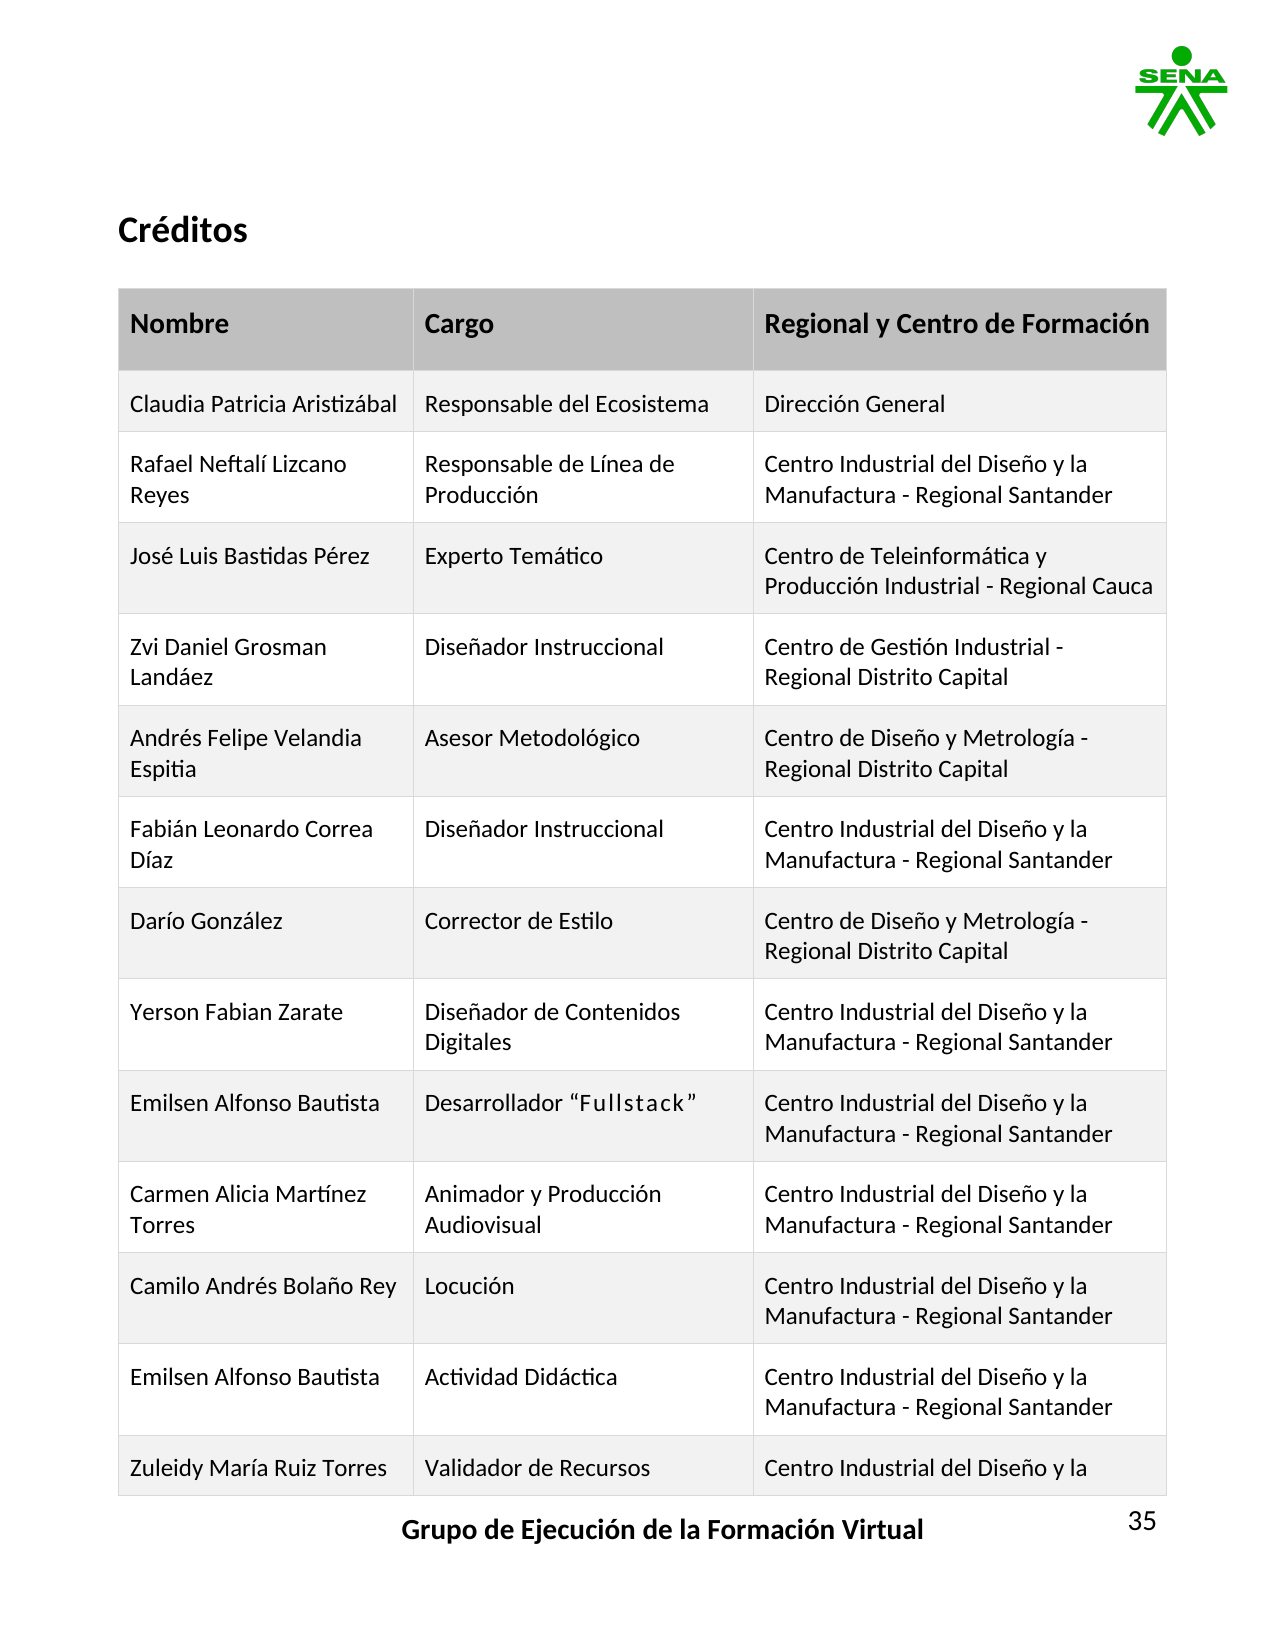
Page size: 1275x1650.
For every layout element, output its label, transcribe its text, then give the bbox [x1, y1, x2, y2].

table_cell Diseñador Instruccional [414, 614, 753, 704]
table_header Cargo [414, 289, 753, 370]
table_cell Emilsen Alfonso Bautista [119, 1071, 413, 1161]
table_cell Validador de Recursos Educativos Digitales [414, 1436, 753, 1495]
table_cell Responsable del Ecosistema [414, 371, 753, 431]
table_cell Centro de Gestión Industrial - Regional Distrito Capital [754, 614, 1166, 704]
table_cell Desarrollador “Fullstack” [414, 1071, 753, 1161]
table_cell Locución [414, 1253, 753, 1343]
table_cell Centro Industrial del Diseño y la Manufactura - Regional Santander [754, 1344, 1166, 1434]
table_cell Animador y Producción Audiovisual [414, 1162, 753, 1252]
table_header Regional y Centro de Formación [754, 289, 1166, 370]
table_cell Zvi Daniel Grosman Landáez [119, 614, 413, 704]
table_cell Centro Industrial del Diseño y la Manufactura - Regional Santander [754, 432, 1166, 522]
table_cell Centro Industrial del Diseño y la Manufactura - Regional Santander [754, 797, 1166, 887]
table_cell Darío González [119, 888, 413, 978]
table_cell Andrés Felipe Velandia Espitia [119, 706, 413, 796]
table_cell Carmen Alicia Martínez Torres [119, 1162, 413, 1252]
table_cell Asesor Metodológico [414, 706, 753, 796]
table_cell Rafael Neftalí Lizcano Reyes [119, 432, 413, 522]
table_cell Zuleidy María Ruiz Torres [119, 1436, 413, 1495]
table_cell Yerson Fabian Zarate [119, 979, 413, 1069]
table_cell Experto Temático [414, 523, 753, 613]
table_cell Centro de Teleinformática y Producción Industrial - Regional Cauca [754, 523, 1166, 613]
table_cell Diseñador Instruccional [414, 797, 753, 887]
table_cell Centro Industrial del Diseño y la Manufactura - Regional Santander [754, 1253, 1166, 1343]
table_cell Centro de Diseño y Metrología - Regional Distrito Capital [754, 888, 1166, 978]
table_cell Emilsen Alfonso Bautista [119, 1344, 413, 1434]
table_cell Centro Industrial del Diseño y la Manufactura - Regional Santander [754, 979, 1166, 1069]
table_cell Dirección General [754, 371, 1166, 431]
table_header Nombre [119, 289, 413, 370]
table_cell Centro de Diseño y Metrología - Regional Distrito Capital [754, 706, 1166, 796]
table_cell Actividad Didáctica [414, 1344, 753, 1434]
table_cell Centro Industrial del Diseño y la Manufactura - Regional Santander [754, 1162, 1166, 1252]
table_cell Fabián Leonardo Correa Díaz [119, 797, 413, 887]
table_cell José Luis Bastidas Pérez [119, 523, 413, 613]
table_cell Diseñador de Contenidos Digitales [414, 979, 753, 1069]
table_cell Centro Industrial del Diseño y la Manufactura - Regional Santander [754, 1071, 1166, 1161]
table_cell Corrector de Estilo [414, 888, 753, 978]
text Créditos [118, 206, 1157, 252]
table_cell Responsable de Línea de Producción [414, 432, 753, 522]
picture [1135, 46, 1228, 136]
table_cell Claudia Patricia Aristizábal [119, 371, 413, 431]
table_cell Centro Industrial del Diseño y la Manufactura - Regional Santander [754, 1436, 1166, 1495]
table_cell Camilo Andrés Bolaño Rey [119, 1253, 413, 1343]
